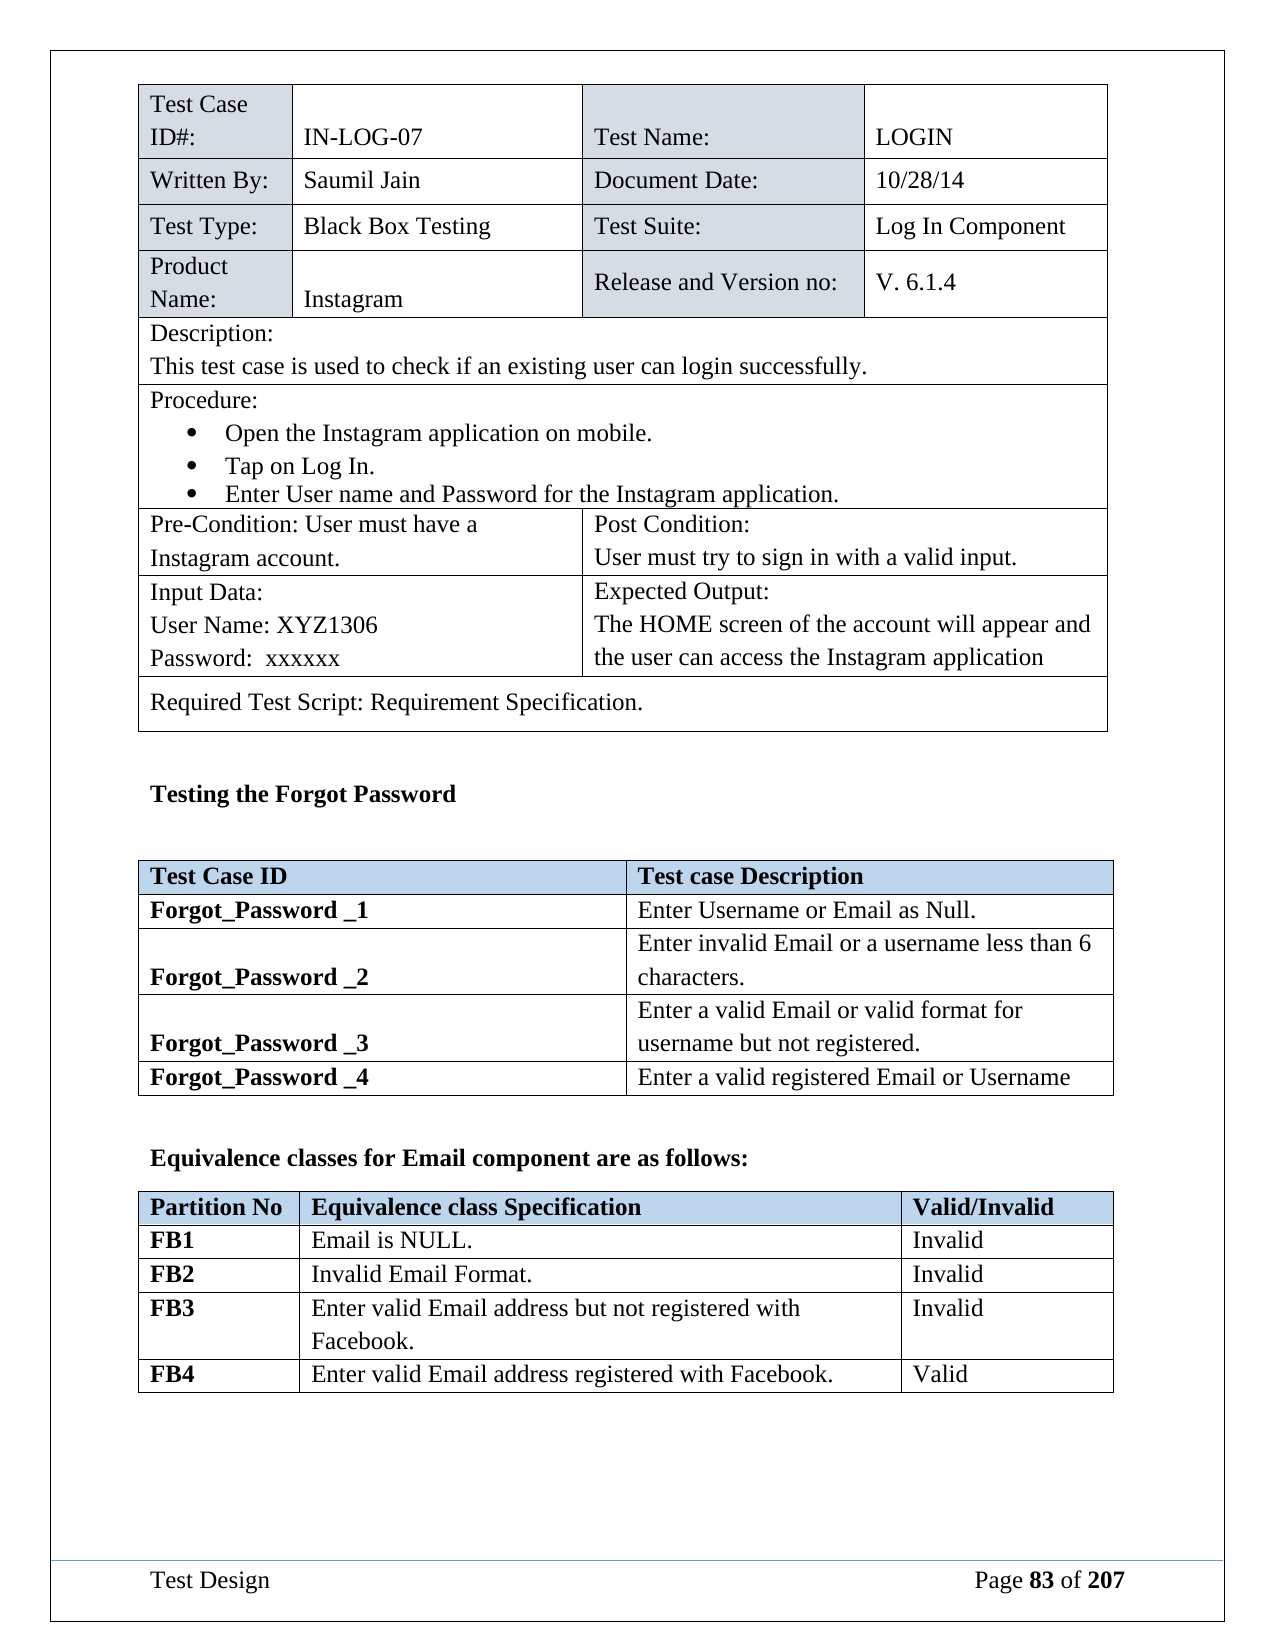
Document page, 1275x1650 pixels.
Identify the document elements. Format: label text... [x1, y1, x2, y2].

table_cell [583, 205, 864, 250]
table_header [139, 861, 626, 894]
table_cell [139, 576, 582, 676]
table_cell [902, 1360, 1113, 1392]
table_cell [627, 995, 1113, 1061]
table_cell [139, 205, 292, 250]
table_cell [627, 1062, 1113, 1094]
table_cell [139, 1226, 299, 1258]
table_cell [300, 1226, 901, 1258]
text Testing the Forgot Password [150, 779, 1125, 808]
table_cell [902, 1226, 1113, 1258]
text Equivalence classes for Email component are as follows: [150, 1143, 1125, 1172]
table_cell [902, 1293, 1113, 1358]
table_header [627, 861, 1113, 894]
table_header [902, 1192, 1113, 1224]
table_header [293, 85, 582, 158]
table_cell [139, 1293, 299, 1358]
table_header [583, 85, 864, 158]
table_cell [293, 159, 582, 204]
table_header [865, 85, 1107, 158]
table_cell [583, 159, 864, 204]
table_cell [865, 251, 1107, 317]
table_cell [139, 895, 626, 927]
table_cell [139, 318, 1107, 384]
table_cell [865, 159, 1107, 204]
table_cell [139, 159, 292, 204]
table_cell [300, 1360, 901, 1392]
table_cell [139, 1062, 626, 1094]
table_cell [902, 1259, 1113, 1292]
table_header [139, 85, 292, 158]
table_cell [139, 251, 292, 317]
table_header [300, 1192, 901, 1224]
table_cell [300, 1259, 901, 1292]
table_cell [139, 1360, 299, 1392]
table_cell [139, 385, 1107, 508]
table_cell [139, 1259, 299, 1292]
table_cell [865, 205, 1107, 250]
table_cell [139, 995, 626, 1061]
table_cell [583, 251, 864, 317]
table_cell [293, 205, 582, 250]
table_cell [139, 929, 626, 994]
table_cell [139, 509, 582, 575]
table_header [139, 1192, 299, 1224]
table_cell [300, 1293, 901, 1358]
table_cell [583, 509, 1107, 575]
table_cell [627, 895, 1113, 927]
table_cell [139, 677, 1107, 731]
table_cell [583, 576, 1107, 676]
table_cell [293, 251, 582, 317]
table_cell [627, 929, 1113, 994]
